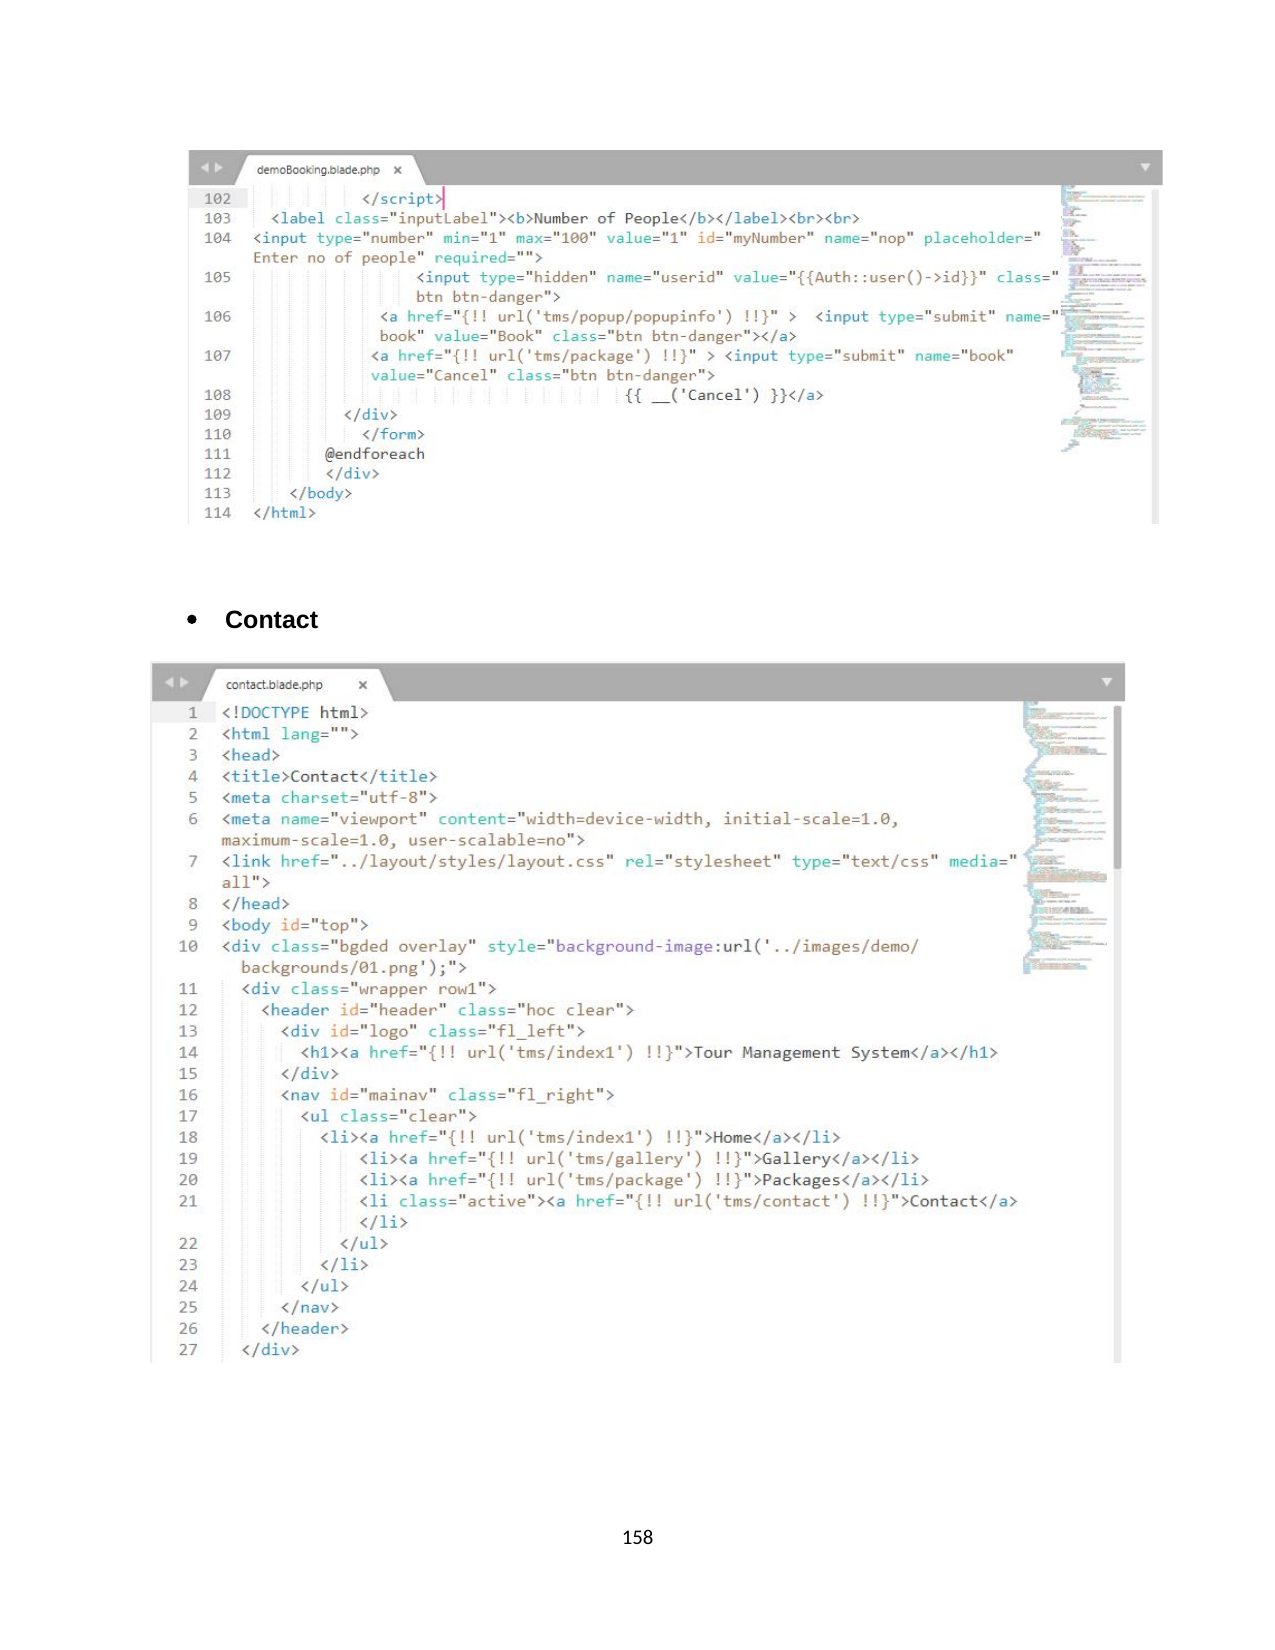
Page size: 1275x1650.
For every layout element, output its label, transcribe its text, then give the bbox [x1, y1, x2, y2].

list Contact [187, 604, 1125, 633]
picture [150, 660, 1125, 1363]
picture [187, 150, 1163, 524]
